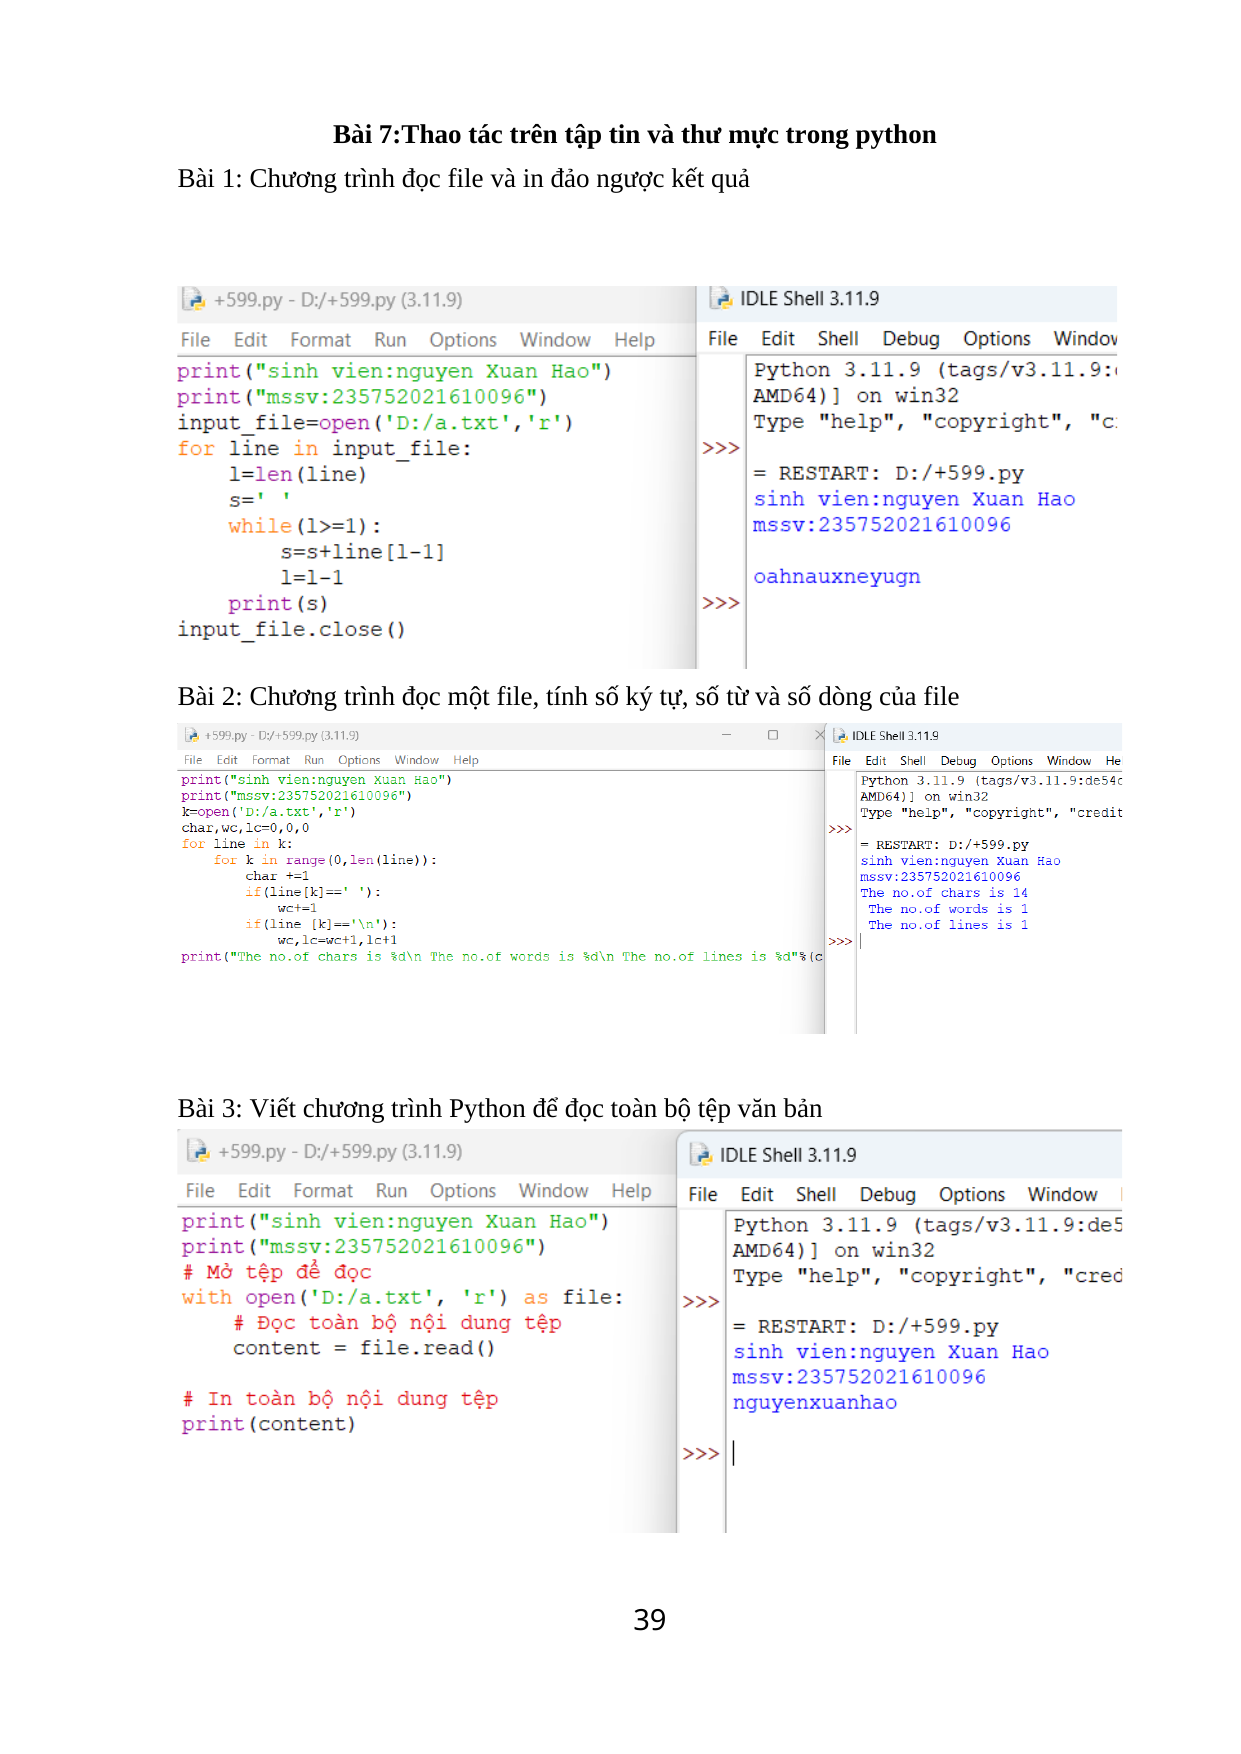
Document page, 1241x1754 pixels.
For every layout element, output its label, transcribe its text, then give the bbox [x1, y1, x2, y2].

text Bài 2: Chương trình đọc một file, tính số ký tự, số từ và số dòng của file [177, 669, 1041, 711]
picture [177, 286, 1118, 669]
text Bài 3: Viết chương trình Python để đọc toàn bộ tệp văn bản [177, 1093, 1041, 1124]
text Bài 1: Chương trình đọc file và in đảo ngược kết quả [177, 162, 1041, 193]
picture [177, 723, 1123, 1034]
text Bài 7:Thao tác trên tập tin và thư mực trong python [177, 118, 1041, 149]
picture [177, 1129, 1123, 1533]
